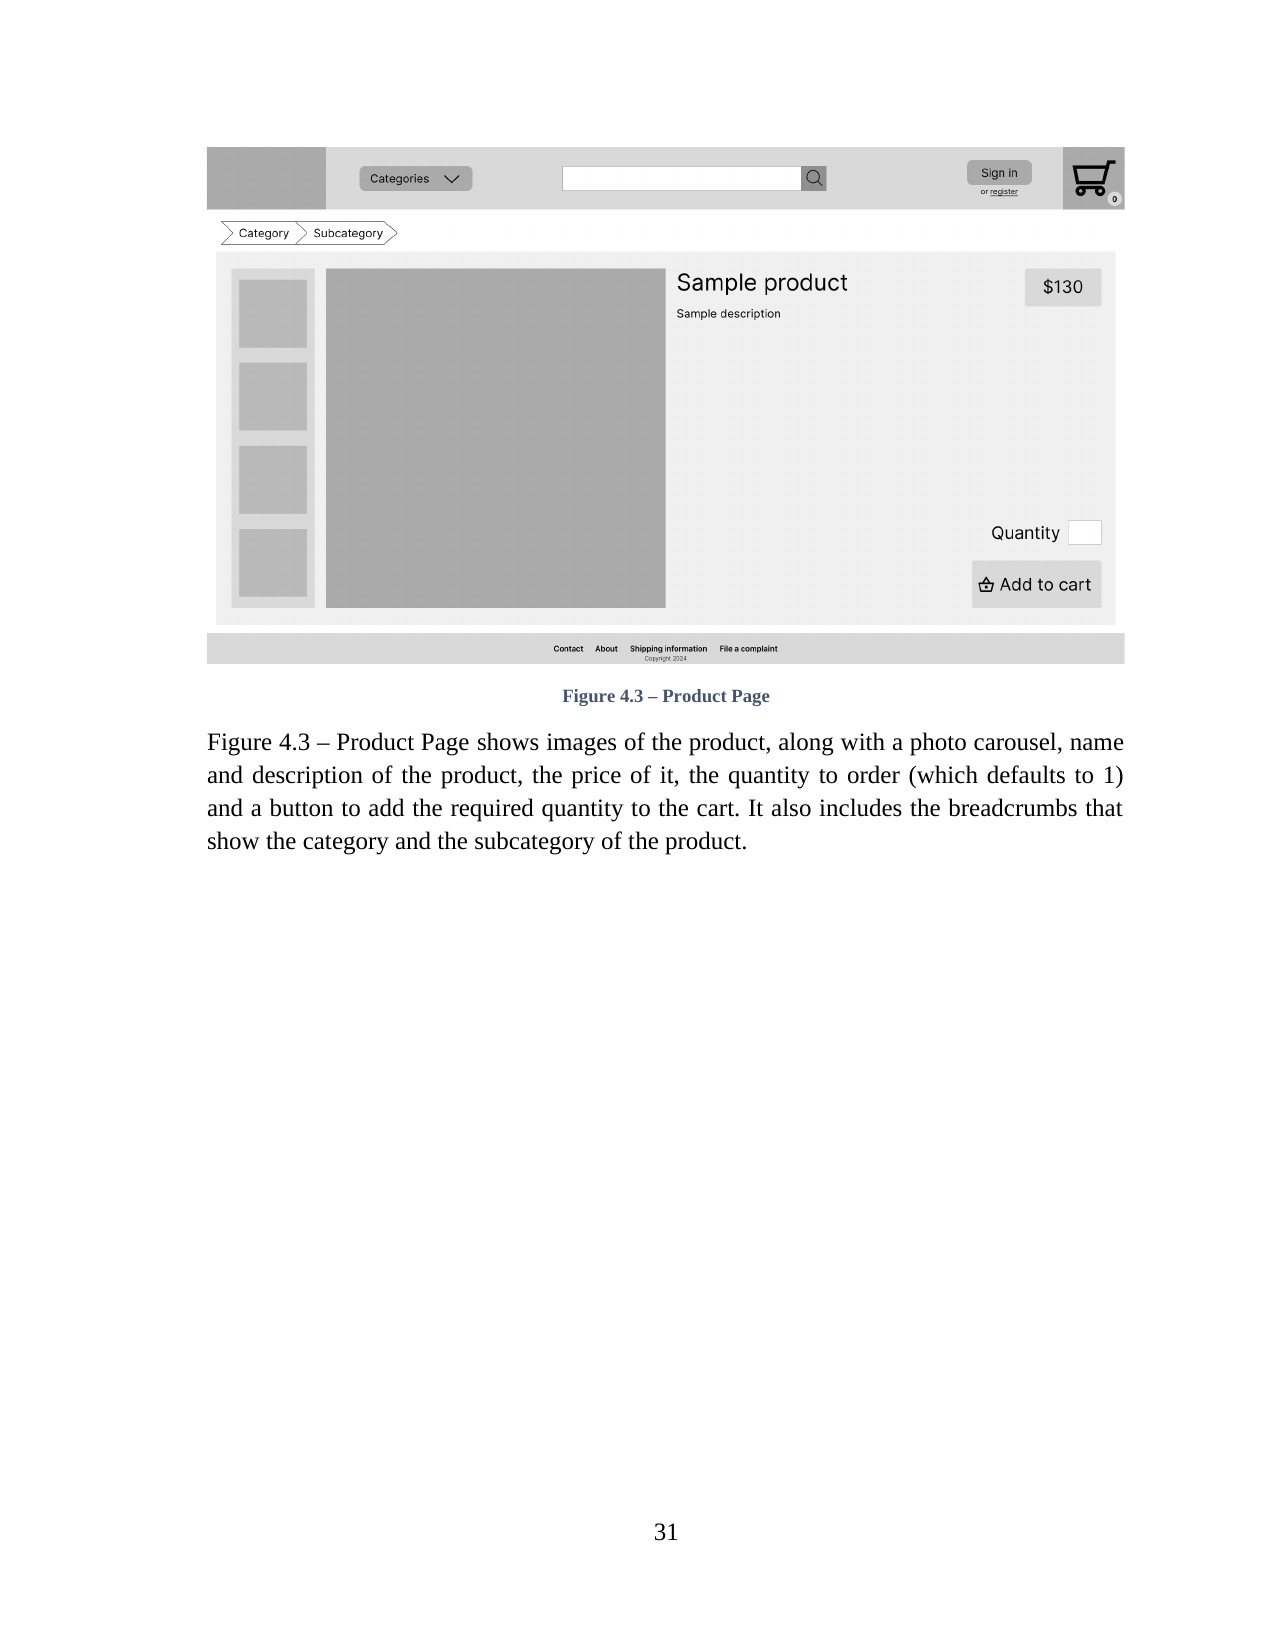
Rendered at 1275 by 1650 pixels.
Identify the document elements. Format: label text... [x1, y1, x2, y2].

text Figure 4.3 – Product Page shows images of the product, along with a photo carousel, name and description of the product, the price of it, the quantity to order (which defaults to 1) and a button to add the required quantity to the cart. It also includes the breadcrumbs that show the category and the subcategory of the product. [207, 727, 1125, 855]
text Figure 4.3 – Product Page [207, 685, 1125, 706]
picture [206, 147, 1125, 664]
